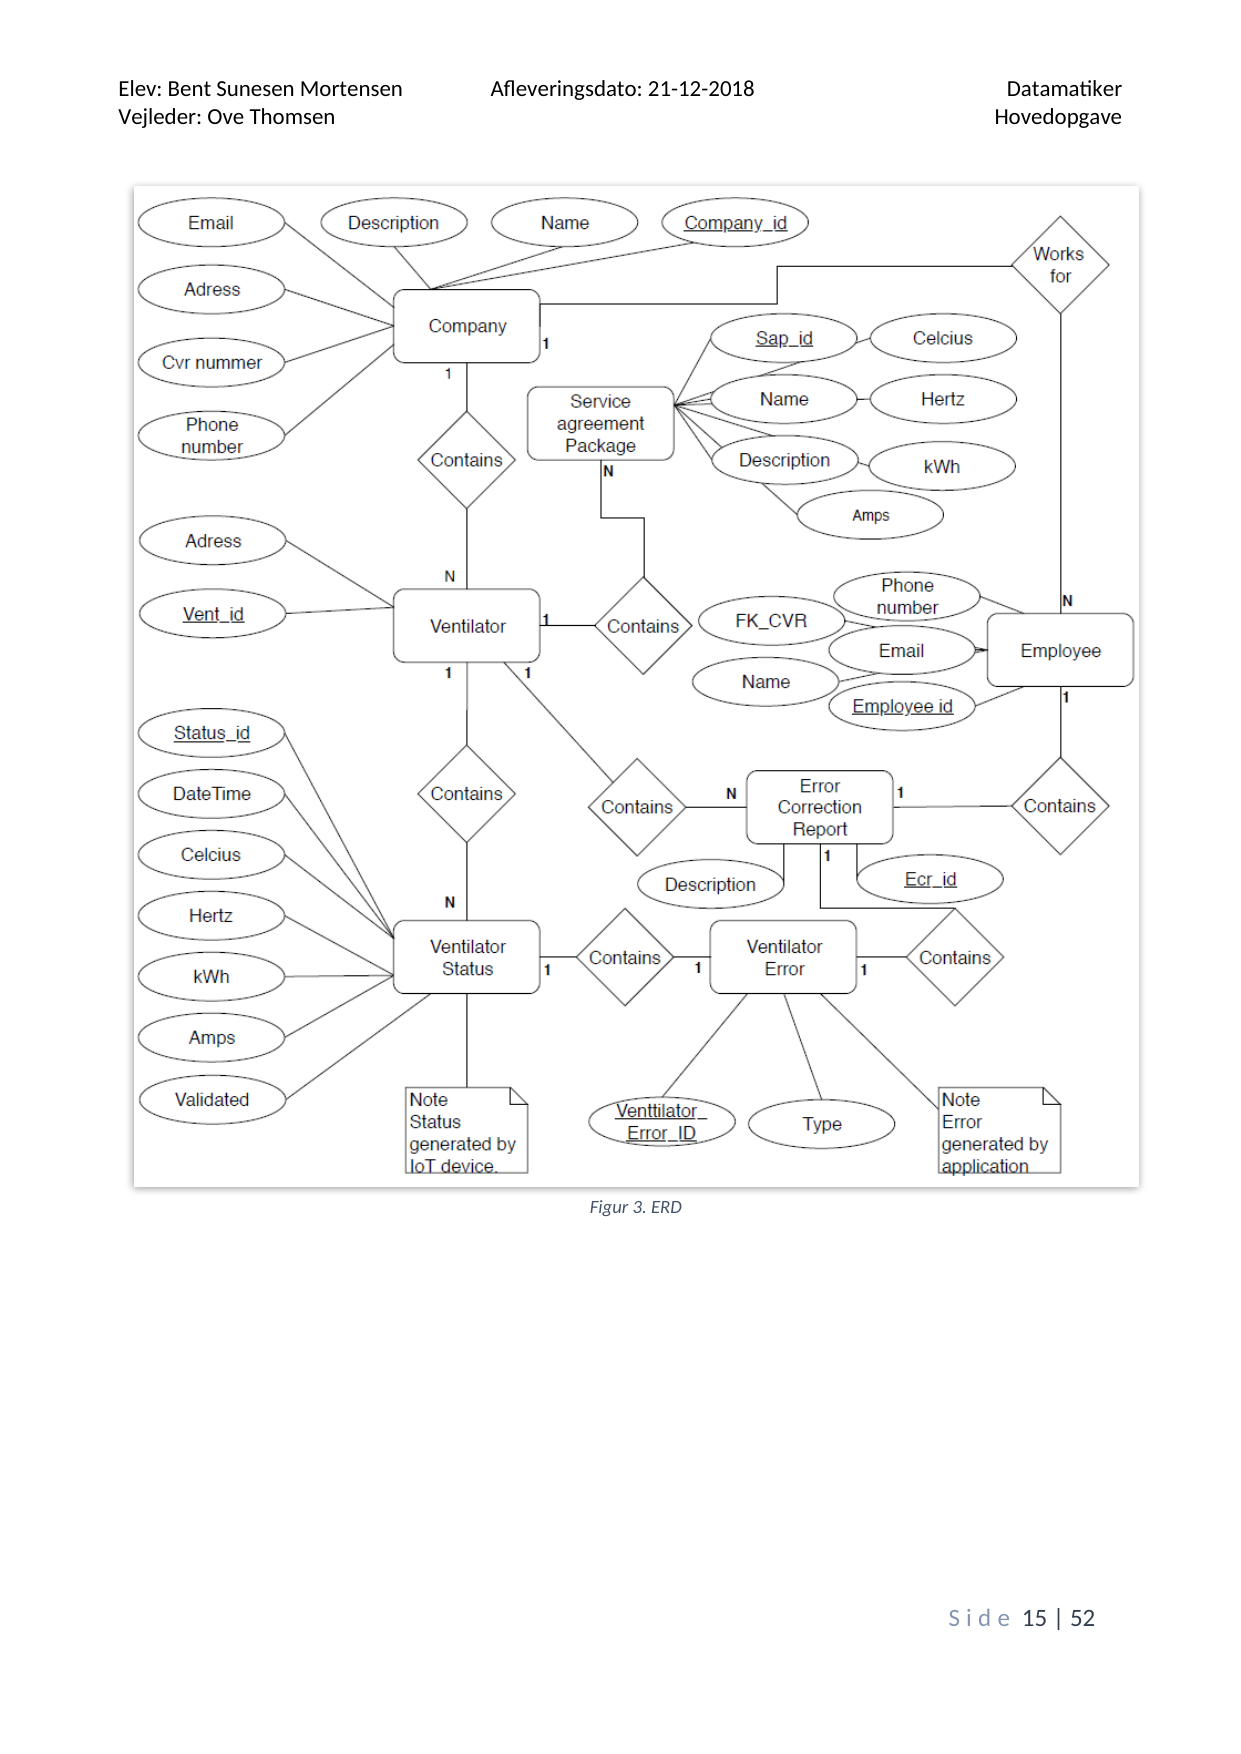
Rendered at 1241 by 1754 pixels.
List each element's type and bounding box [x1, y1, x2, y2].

picture [135, 187, 1138, 1186]
